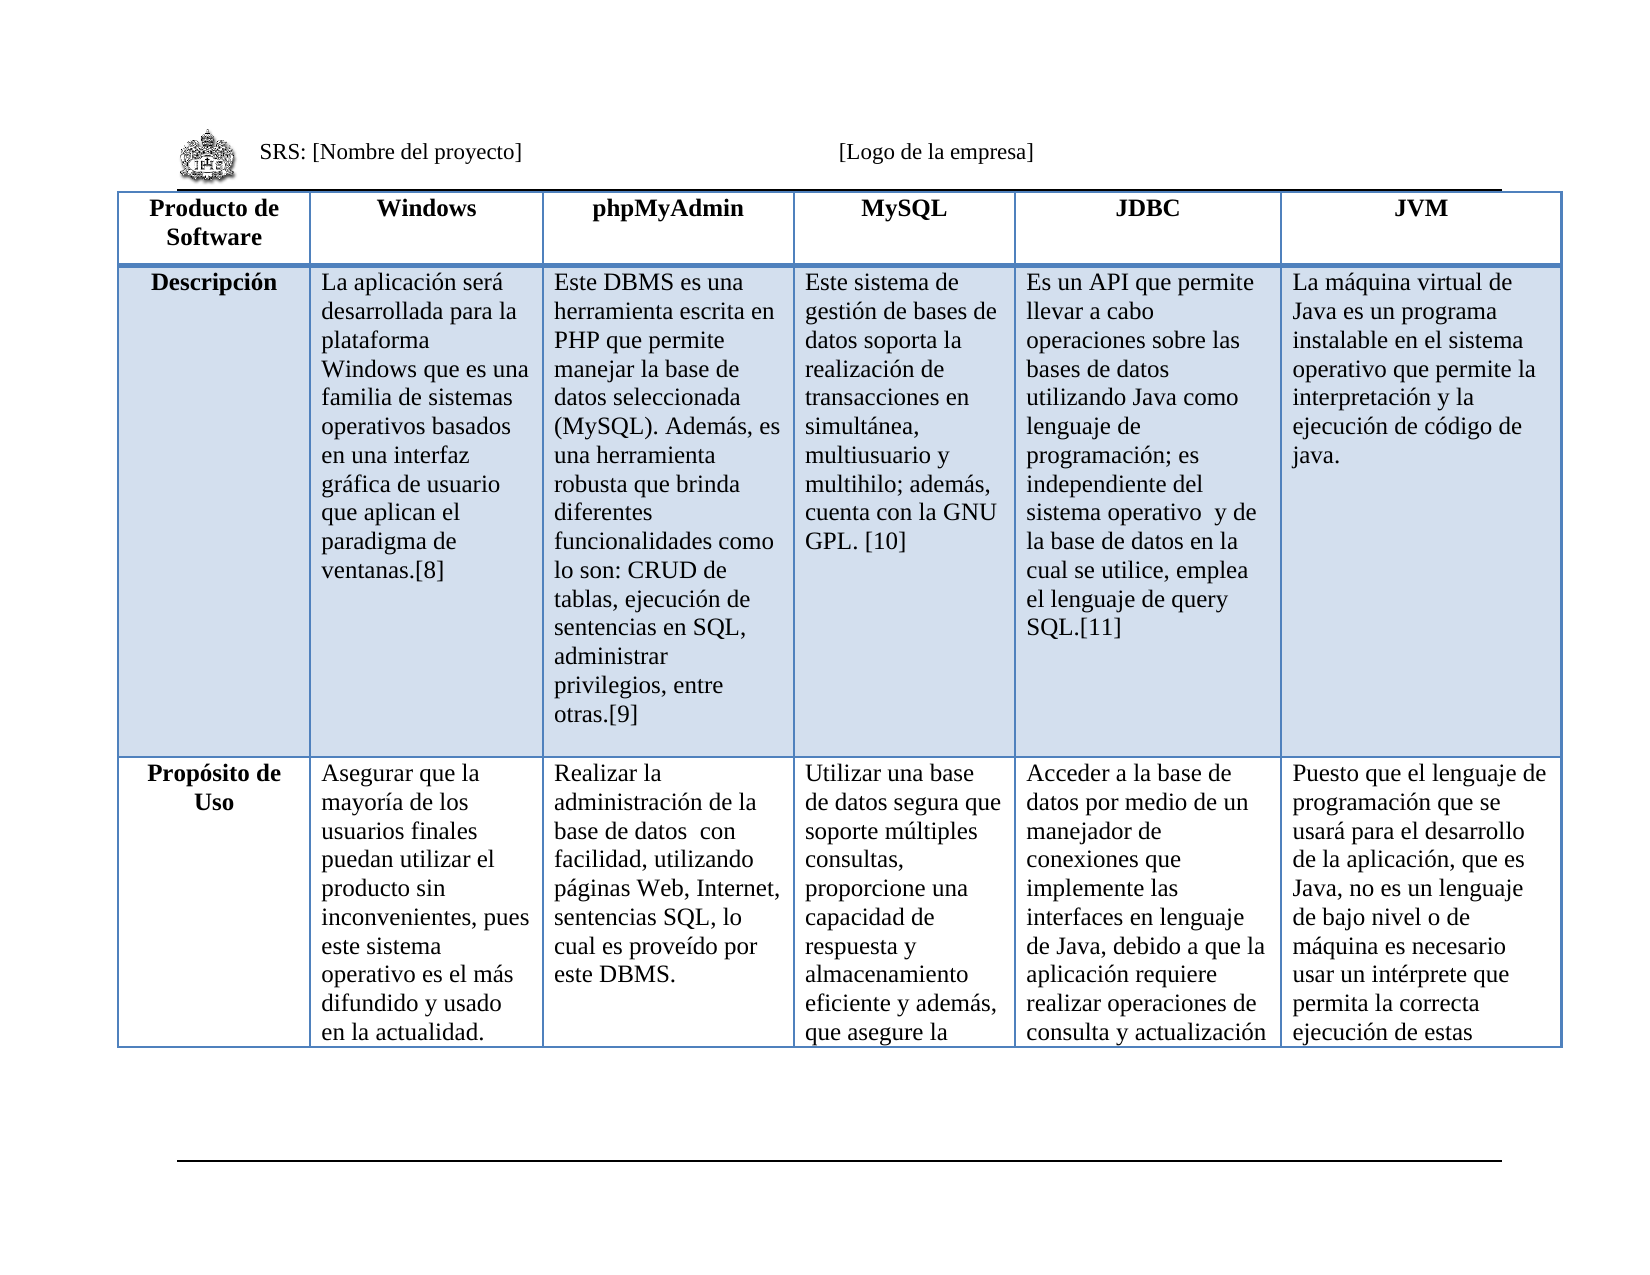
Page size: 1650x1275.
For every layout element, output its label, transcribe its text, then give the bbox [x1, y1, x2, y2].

table_cell Este DBMS es una herramienta escrita en PHP que permite manejar la base de datos seleccionada (MySQL). Además, es una herramienta robusta que brinda diferentes funcionalidades como lo son: CRUD de tablas, ejecución de sentencias en SQL, administrar privilegios, entre otras.[9] [544, 268, 793, 756]
table_cell Este sistema de gestión de bases de datos soporta la realización de transacciones en simultánea, multiusuario y multihilo; además, cuenta con la GNU GPL. [10] [795, 268, 1014, 756]
picture [177, 127, 239, 187]
table_header Producto de Software [119, 193, 309, 263]
table_header JDBC [1016, 193, 1280, 263]
table_header MySQL [795, 193, 1014, 263]
table_cell Es un API que permite llevar a cabo operaciones sobre las bases de datos utilizando Java como lenguaje de programación; es independiente del sistema operativo y de la base de datos en la cual se utilice, emplea el lenguaje de query SQL.[11] [1016, 268, 1280, 756]
table_cell Propósito de Uso [119, 758, 309, 1046]
table_header Windows [311, 193, 542, 263]
table_cell La aplicación será desarrollada para la plataforma Windows que es una familia de sistemas operativos basados en una interfaz gráfica de usuario que aplican el paradigma de ventanas.[8] [311, 268, 542, 756]
table_cell La máquina virtual de Java es un programa instalable en el sistema operativo que permite la interpretación y la ejecución de código de java. [1282, 268, 1560, 756]
table_cell Realizar la administración de la base de datos con facilidad, utilizando páginas Web, Internet, sentencias SQL, lo cual es proveído por este DBMS. [544, 758, 793, 1046]
table_cell Descripción [119, 268, 309, 756]
table_header phpMyAdmin [544, 193, 793, 263]
table_header JVM [1282, 193, 1560, 263]
